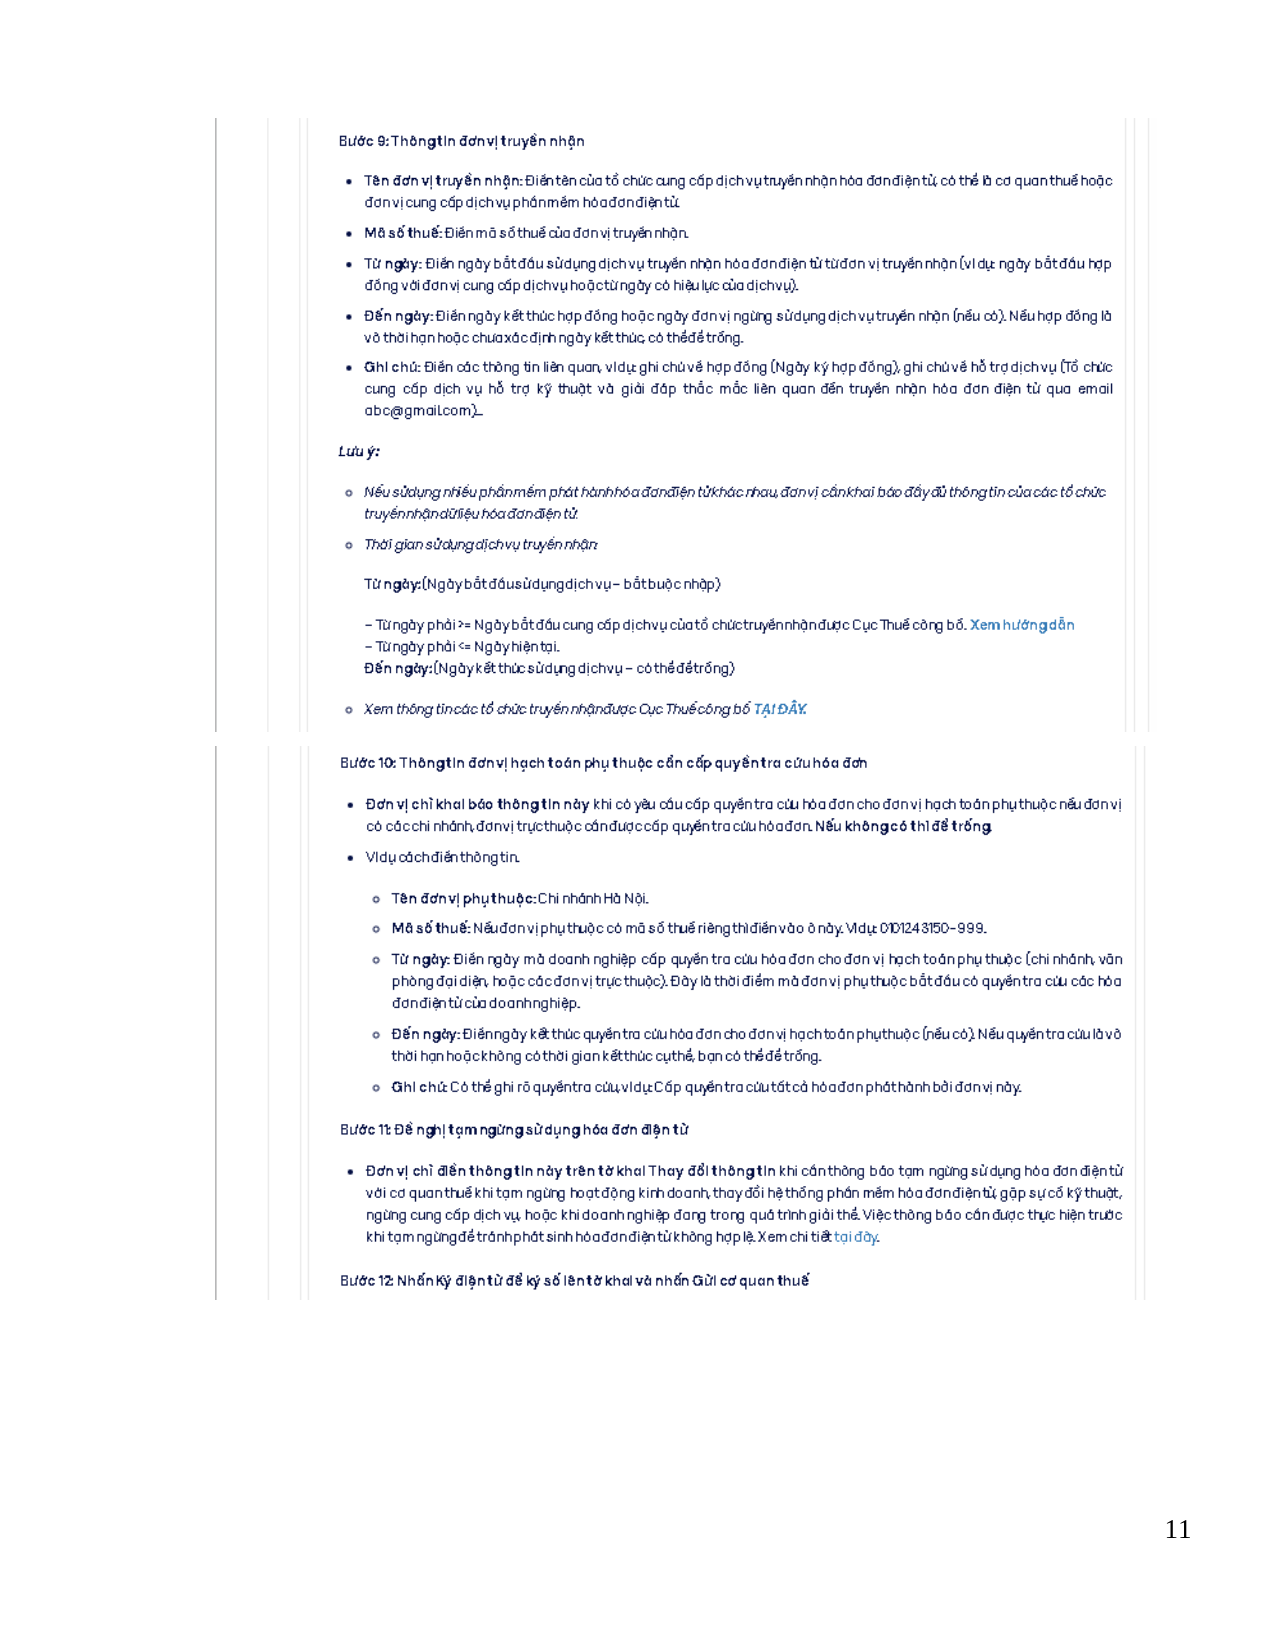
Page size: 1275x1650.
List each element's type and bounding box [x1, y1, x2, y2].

picture [215, 746, 1157, 1300]
picture [215, 118, 1157, 732]
